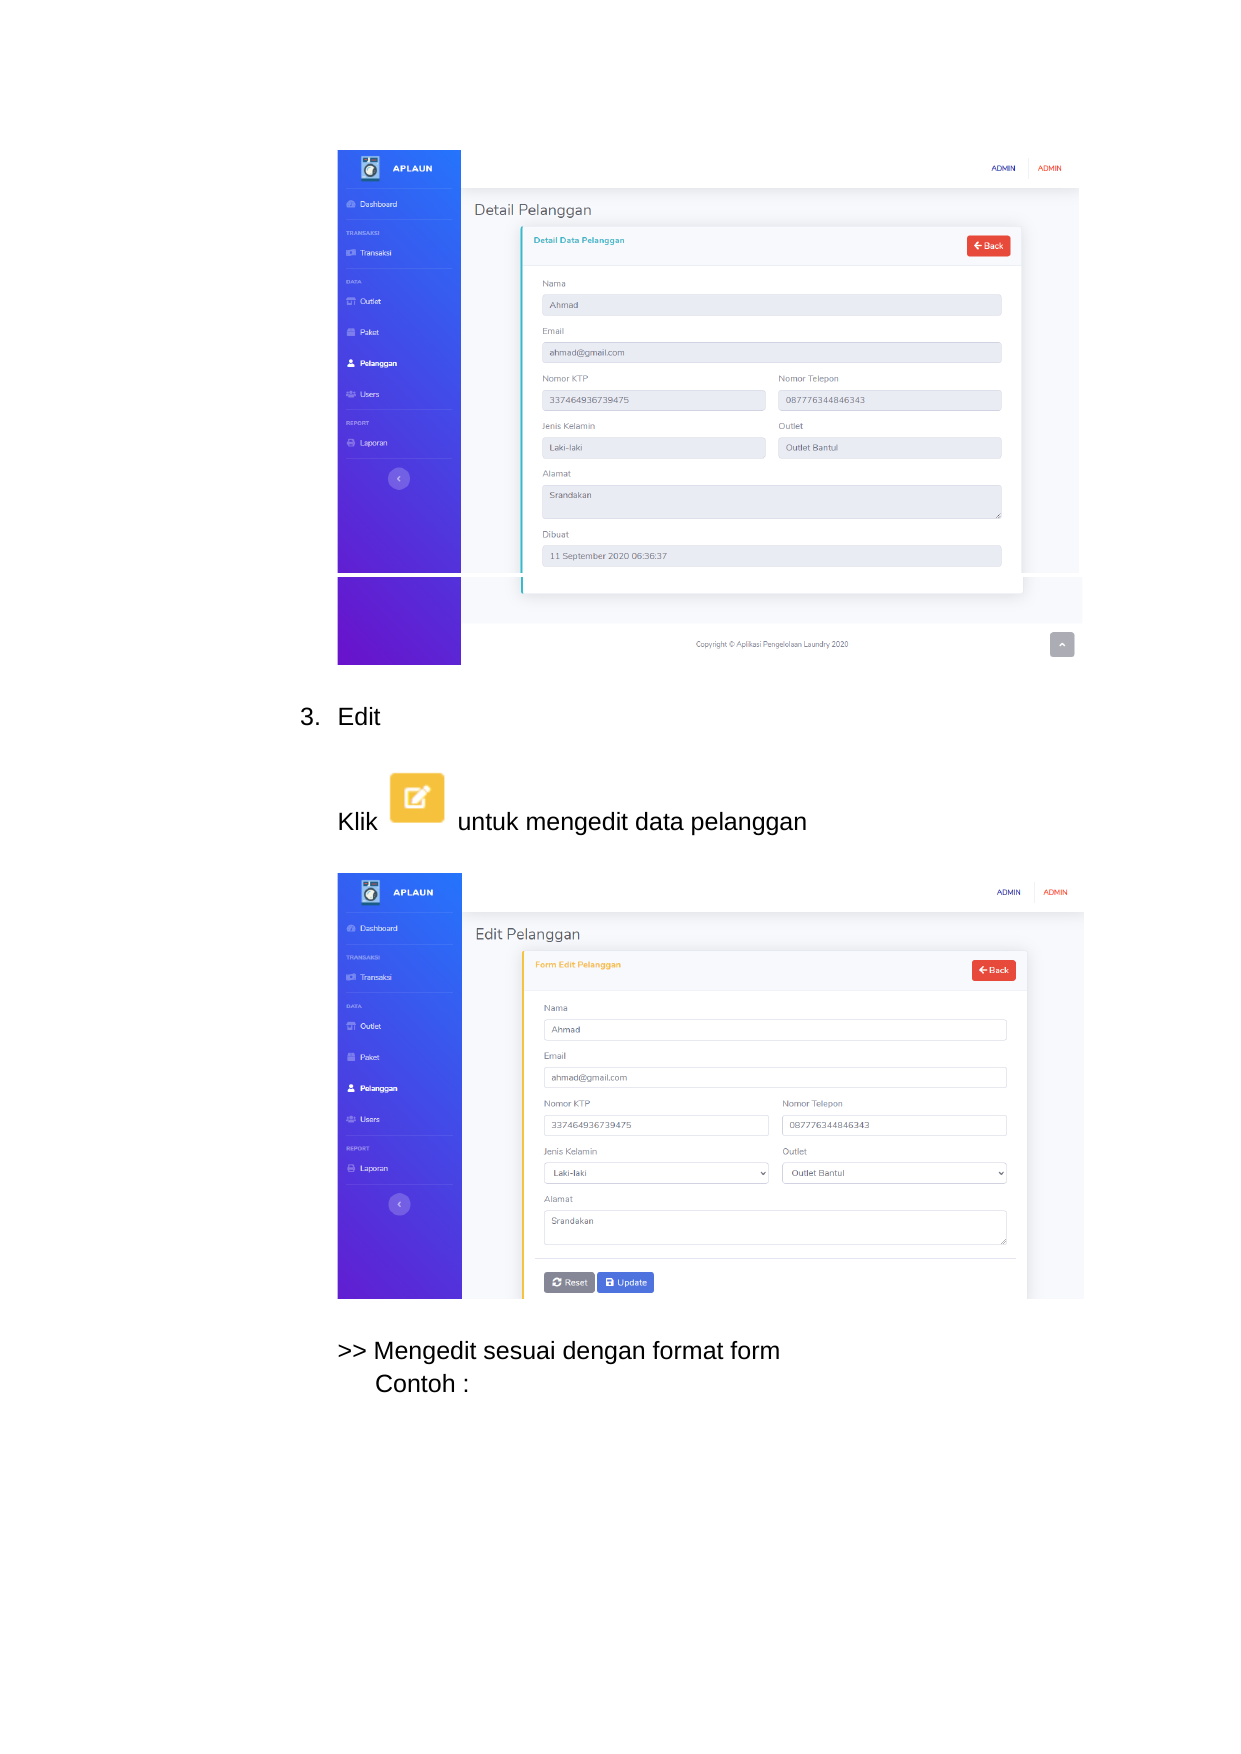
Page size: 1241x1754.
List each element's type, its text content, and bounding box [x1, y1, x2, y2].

list Contoh : [337, 1369, 1090, 1398]
list Klik untuk mengedit data pelanggan [337, 768, 1090, 836]
picture [384, 768, 451, 831]
list Edit [300, 702, 1090, 731]
picture [337, 150, 1079, 573]
picture [337, 577, 1083, 665]
picture [337, 873, 1084, 1299]
list >> Mengedit sesuai dengan format form [337, 1336, 1090, 1365]
